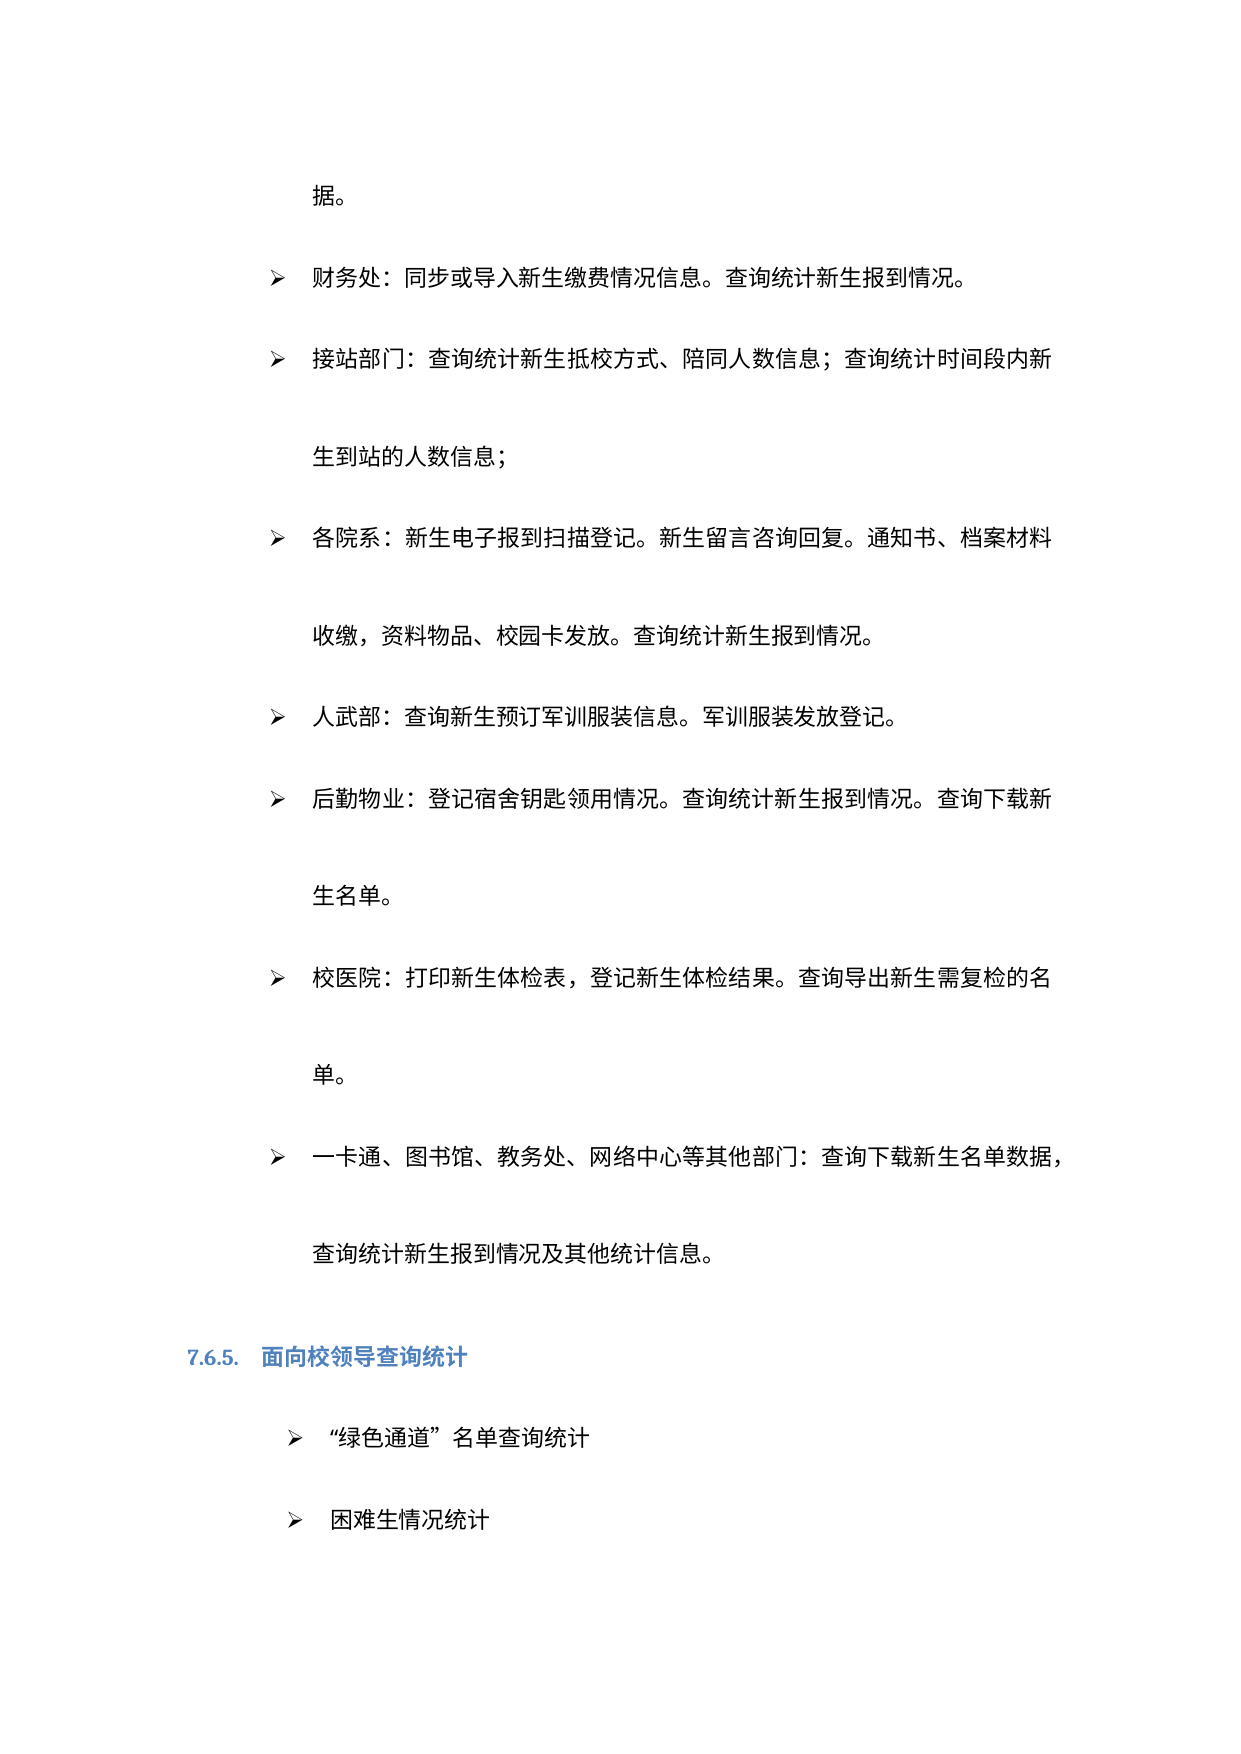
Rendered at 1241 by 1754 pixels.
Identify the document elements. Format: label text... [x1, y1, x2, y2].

list 财务处：同步或导入新生缴费情况信息。查询统计新生报到情况。 [269, 243, 1053, 308]
list 人武部：查询新生预订军训服装信息。军训服装发放登记。 [269, 683, 1053, 748]
list 一卡通、图书馆、教务处、网络中心等其他部门：查询下载新生名单数据，查询统计新生报到情况及其他统计信息。 [269, 1123, 1053, 1285]
list 接站部门：查询统计新生抵校方式、陪同人数信息；查询统计时间段内新生到站的人数信息； [269, 325, 1053, 488]
list 校医院：打印新生体检表，登记新生体检结果。查询导出新生需复检的名单。 [269, 944, 1053, 1106]
list 各院系：新生电子报到扫描登记。新生留言咨询回复。通知书、档案材料收缴，资料物品、校园卡发放。查询统计新生报到情况。 [269, 504, 1053, 667]
list “绿色通道”名单查询统计 [286, 1404, 1053, 1469]
subtitle 面向校领导查询统计 [187, 1323, 1053, 1388]
list 困难生情况统计 [286, 1486, 1053, 1551]
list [269, 162, 1053, 227]
list 后勤物业：登记宿舍钥匙领用情况。查询统计新生报到情况。查询下载新生名单。 [269, 765, 1053, 927]
